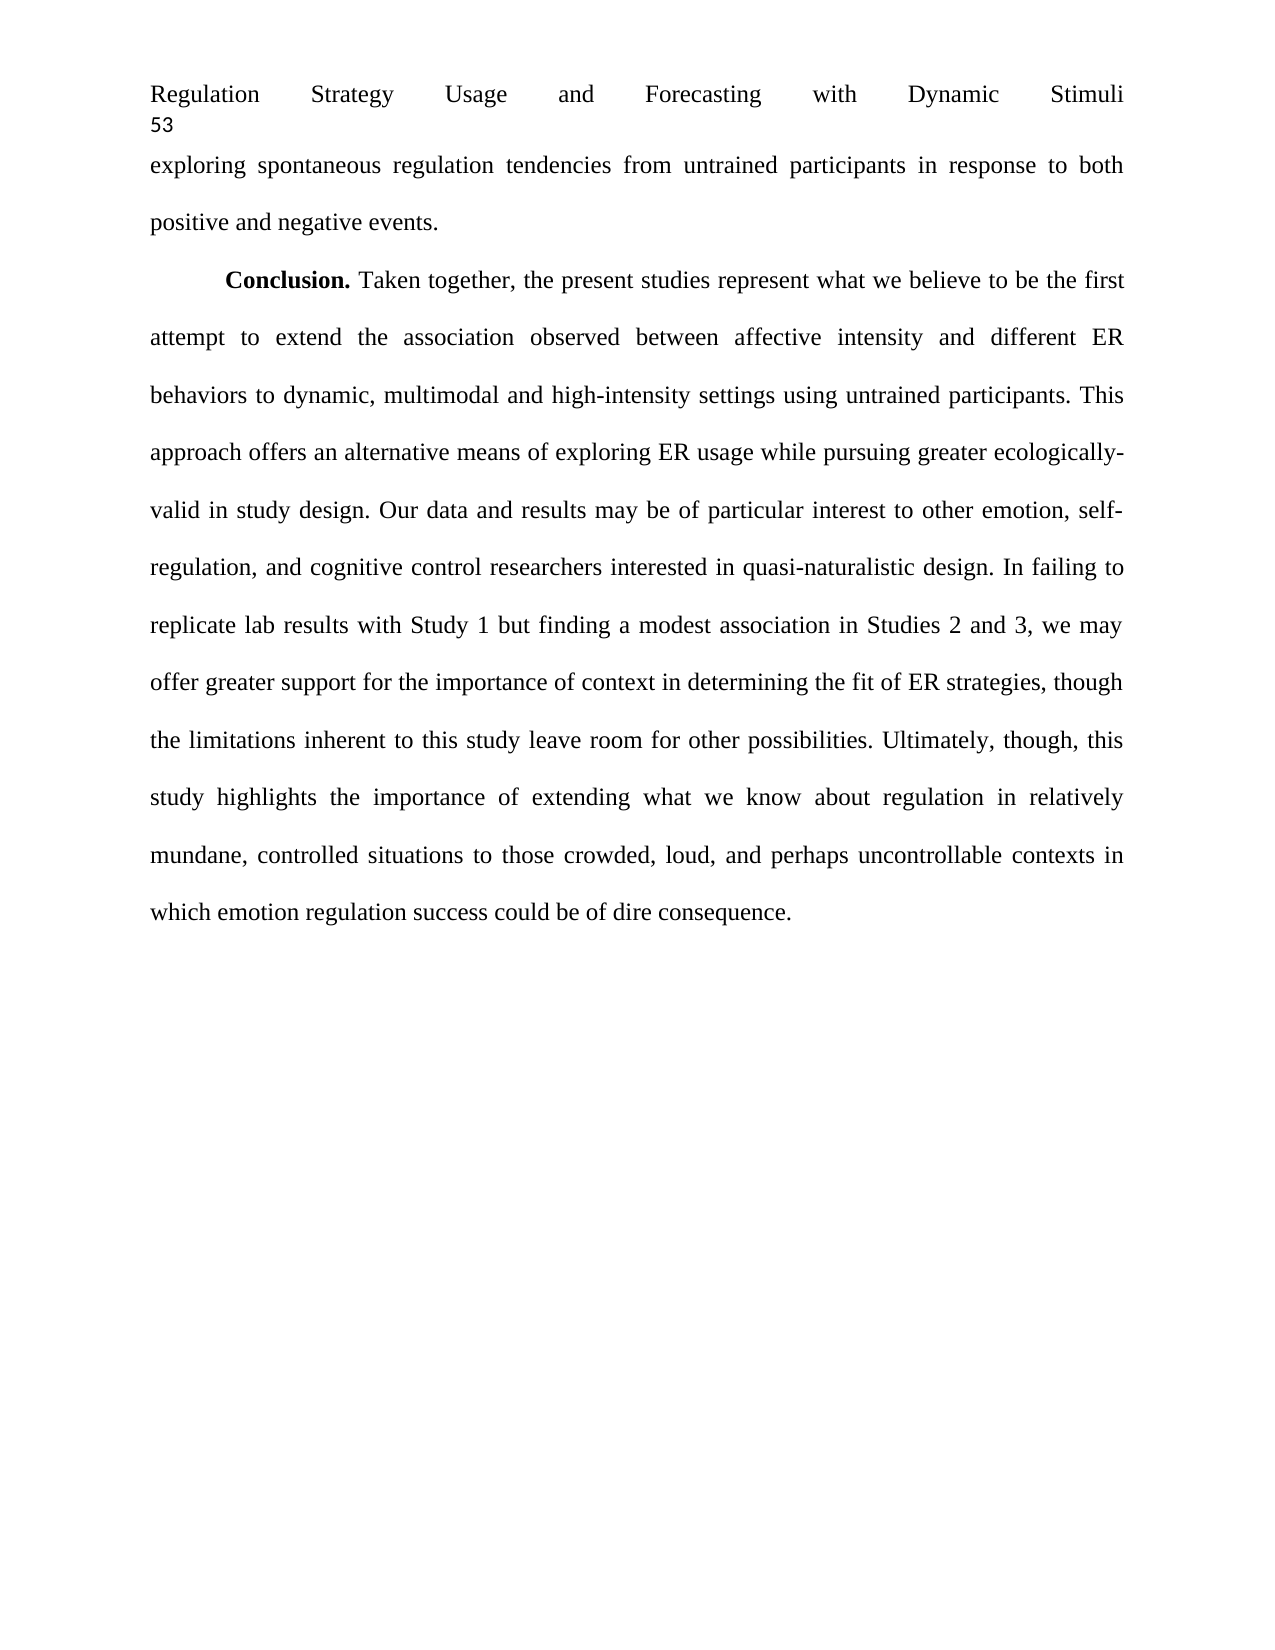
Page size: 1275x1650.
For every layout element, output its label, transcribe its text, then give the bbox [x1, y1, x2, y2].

text Conclusion. Taken together, the present studies represent what we believe to be the first attempt to extend the association observed between affective intensity and different ER behaviors to dynamic, multimodal and high-intensity settings using untrained participants. This approach offers an alternative means of exploring ER usage while pursuing greater ecologically-valid in study design. Our data and results may be of particular interest to other emotion, self-regulation, and cognitive control researchers interested in quasi-naturalistic design. In failing to replicate lab results with Study 1 but finding a modest association in Studies 2 and 3, we may offer greater support for the importance of context in determining the fit of ER strategies, though the limitations inherent to this study leave room for other possibilities. Ultimately, though, this study highlights the importance of extending what we know about regulation in relatively mundane, controlled situations to those crowded, loud, and perhaps uncontrollable contexts in which emotion regulation success could be of dire consequence. [150, 265, 1125, 926]
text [150, 150, 1125, 236]
